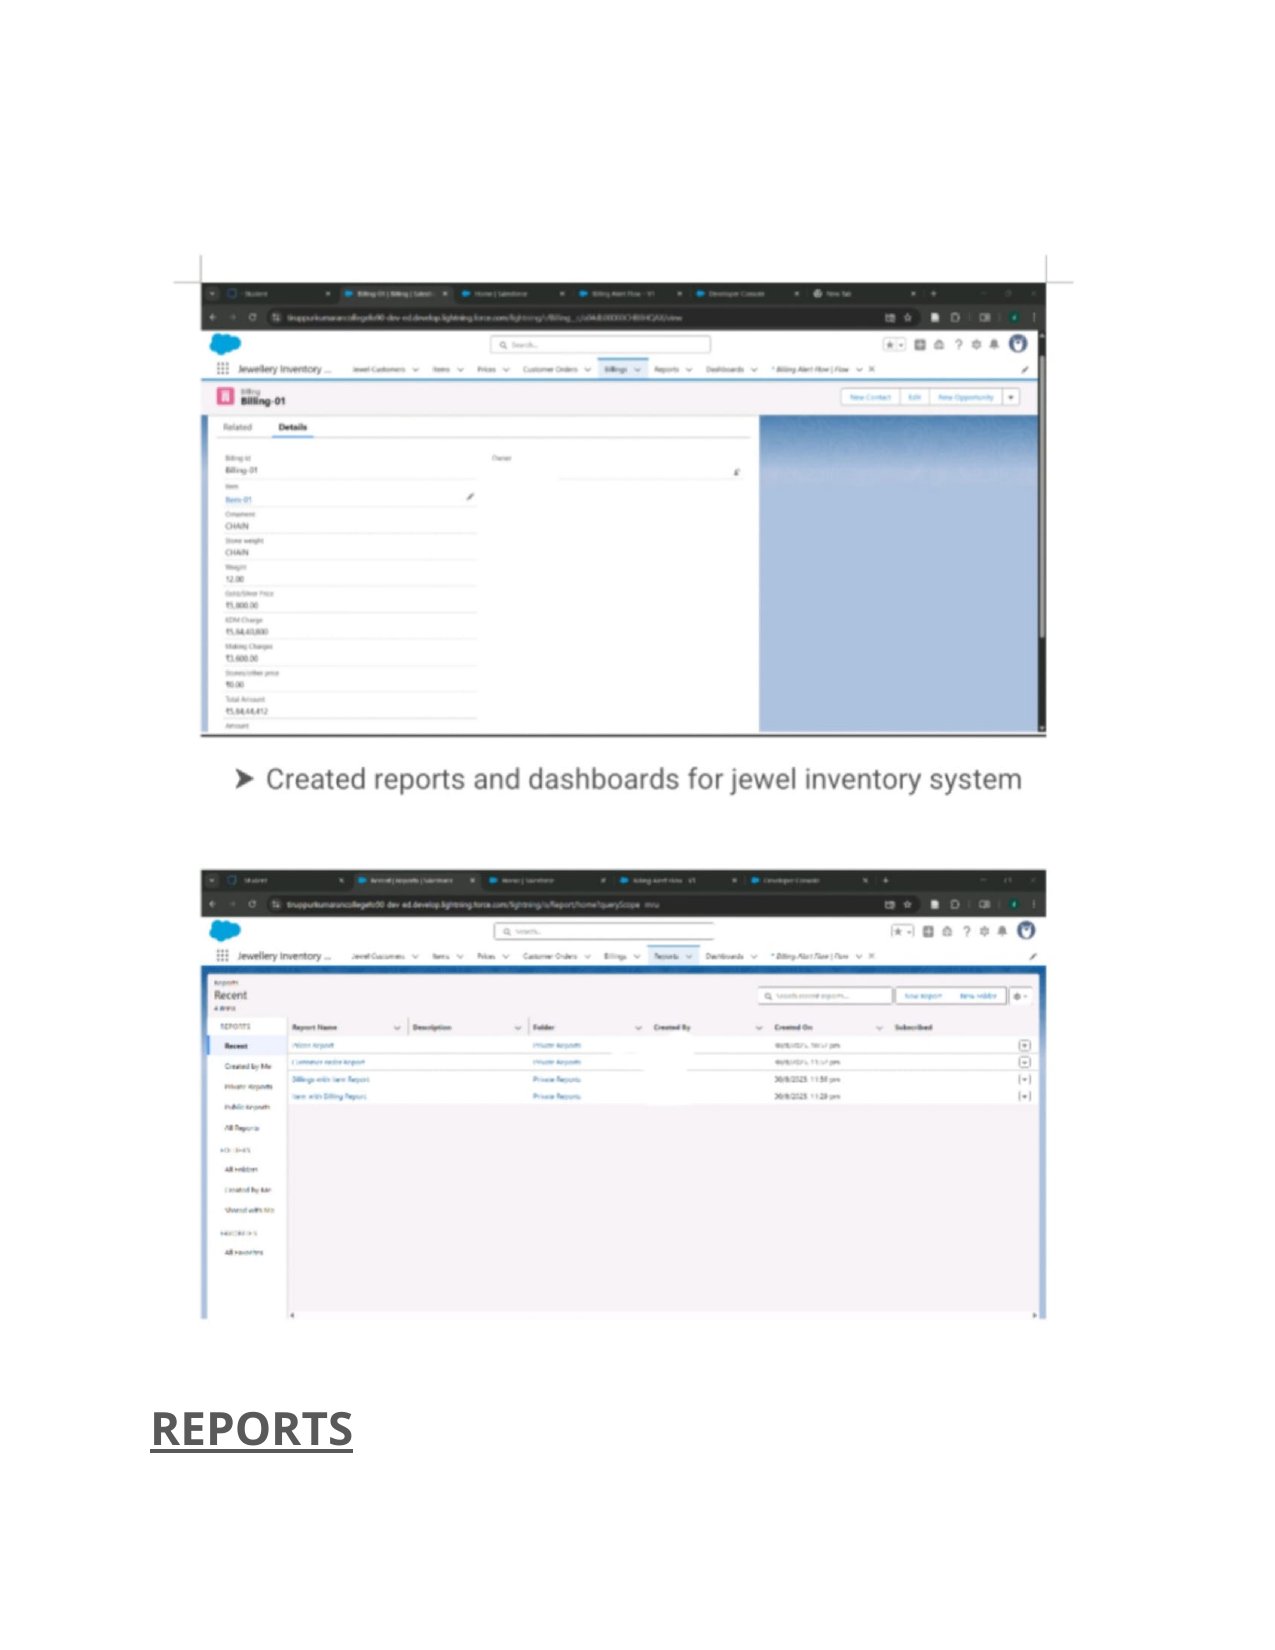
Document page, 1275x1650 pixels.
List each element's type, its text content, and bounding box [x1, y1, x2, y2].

text REPORTS [150, 1397, 1125, 1459]
picture [150, 218, 1125, 1376]
